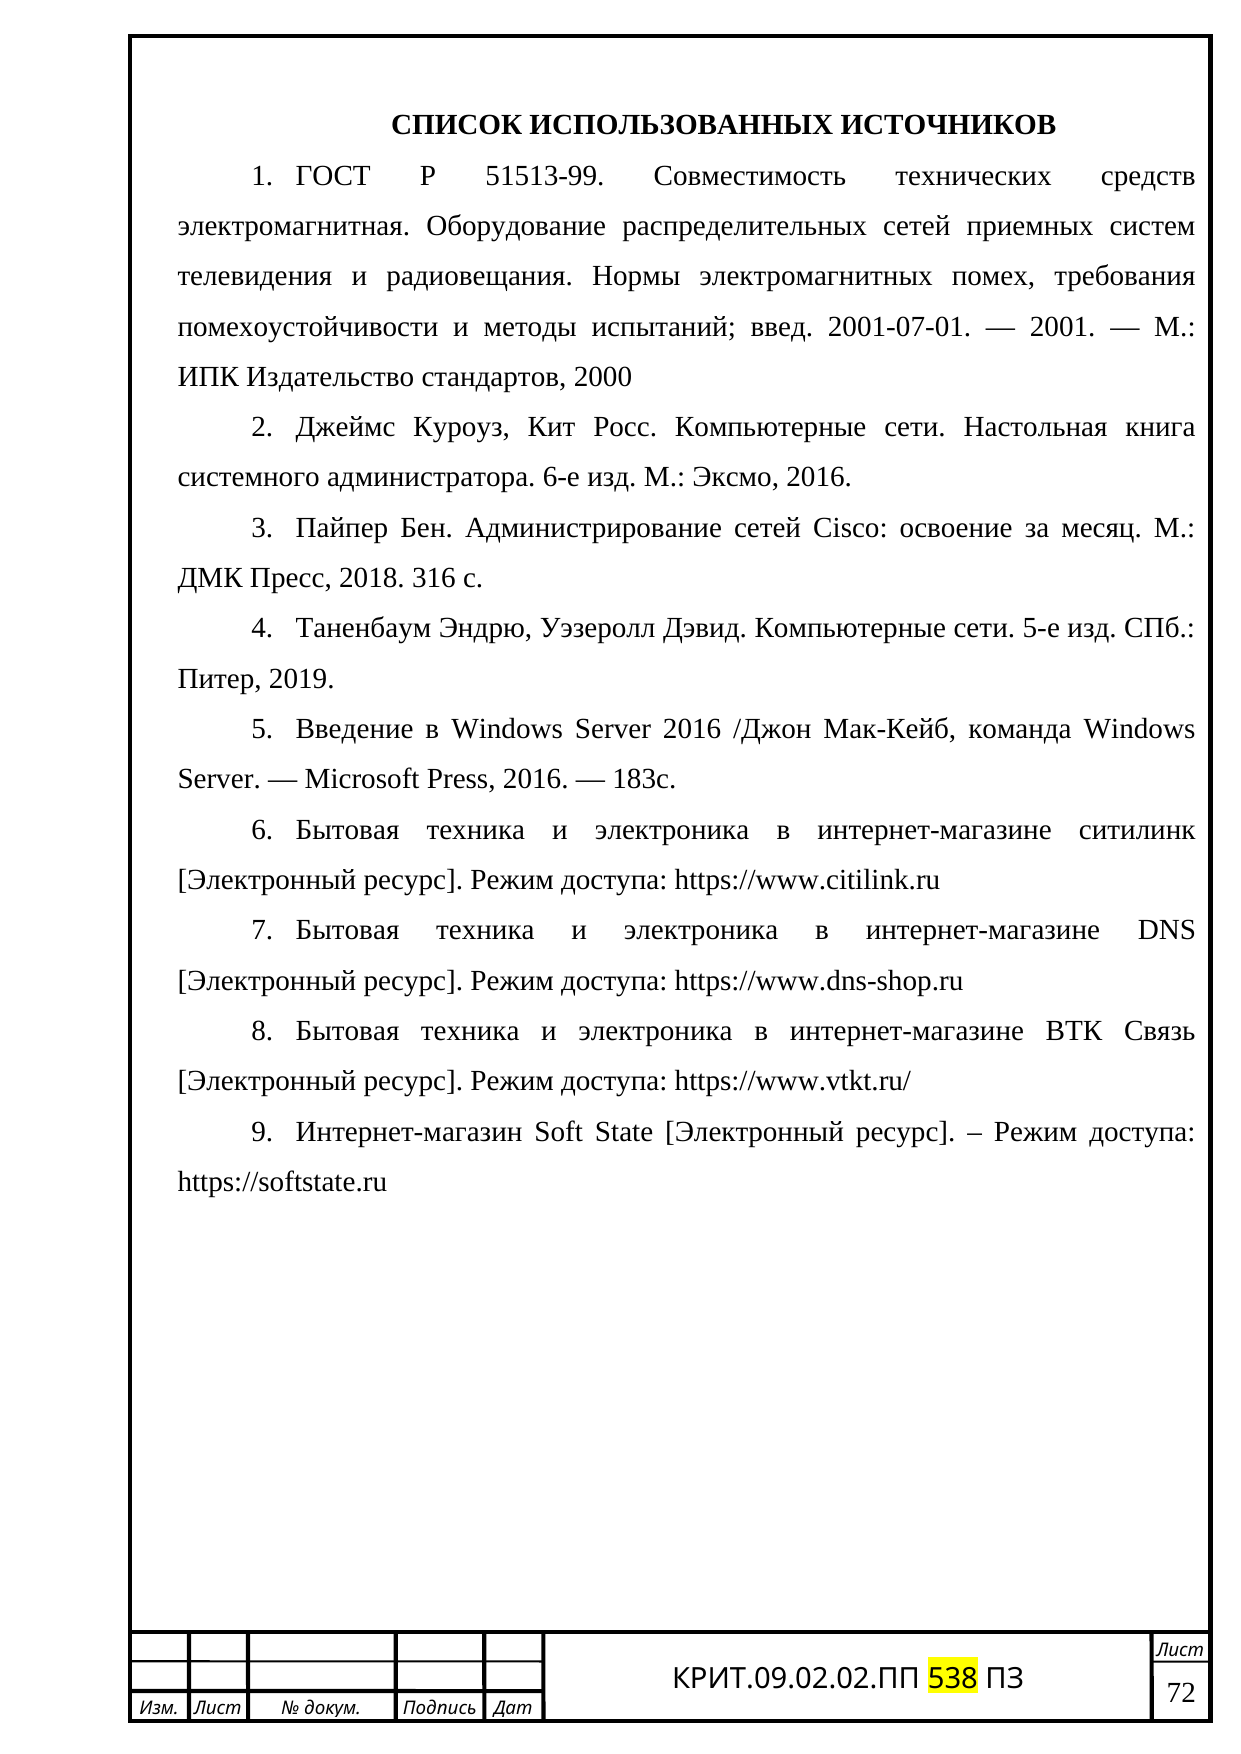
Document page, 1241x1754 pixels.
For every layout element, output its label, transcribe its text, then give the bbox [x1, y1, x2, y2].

text СПИСОК ИСПОЛЬЗОВАННЫХ ИСТОЧНИКОВ [177, 107, 1196, 141]
list Бытовая техника и электроника в интернет-магазине ВТК Связь [Электронный ресурс]. Режим доступа: https://www.vtkt.ru/ [177, 1013, 1196, 1097]
list Интернет-магазин Soft State [Электронный ресурс]. – Режим доступа: https://softstate.ru [177, 1114, 1196, 1197]
list Бытовая техника и электроника в интернет-магазине DNS [Электронный ресурс]. Режим доступа: https://www.dns-shop.ru [177, 912, 1196, 996]
list Введение в Windows Server 2016 /Джон Мак-Кейб, команда Windows Server. — Microsoft Press, 2016. — 183с. [177, 711, 1196, 795]
list Джеймс Куроуз, Кит Росс. Компьютерные сети. Настольная книга системного администратора. 6-е изд. М.: Эксмо, 2016. [177, 409, 1196, 493]
list Таненбаум Эндрю, Уэзеролл Дэвид. Компьютерные сети. 5-е изд. СПб.: Питер, 2019. [177, 611, 1196, 694]
list Пайпер Бен. Администрирование сетей Cisco: освоение за месяц. М.: ДМК Пресс, 2018. 316 с. [177, 510, 1196, 594]
list ГОСТ Р 51513-99. Совместимость технических средств электромагнитная. Оборудование распределительных сетей приемных систем телевидения и радиовещания. Нормы электромагнитных помех, требования помехоустойчивости и методы испытаний; введ. 2001-07-01. — 2001. — М.: ИПК Издательство стандартов, 2000 [177, 158, 1196, 392]
list Бытовая техника и электроника в интернет-магазине ситилинк [Электронный ресурс]. Режим доступа: https://www.citilink.ru [177, 812, 1196, 896]
